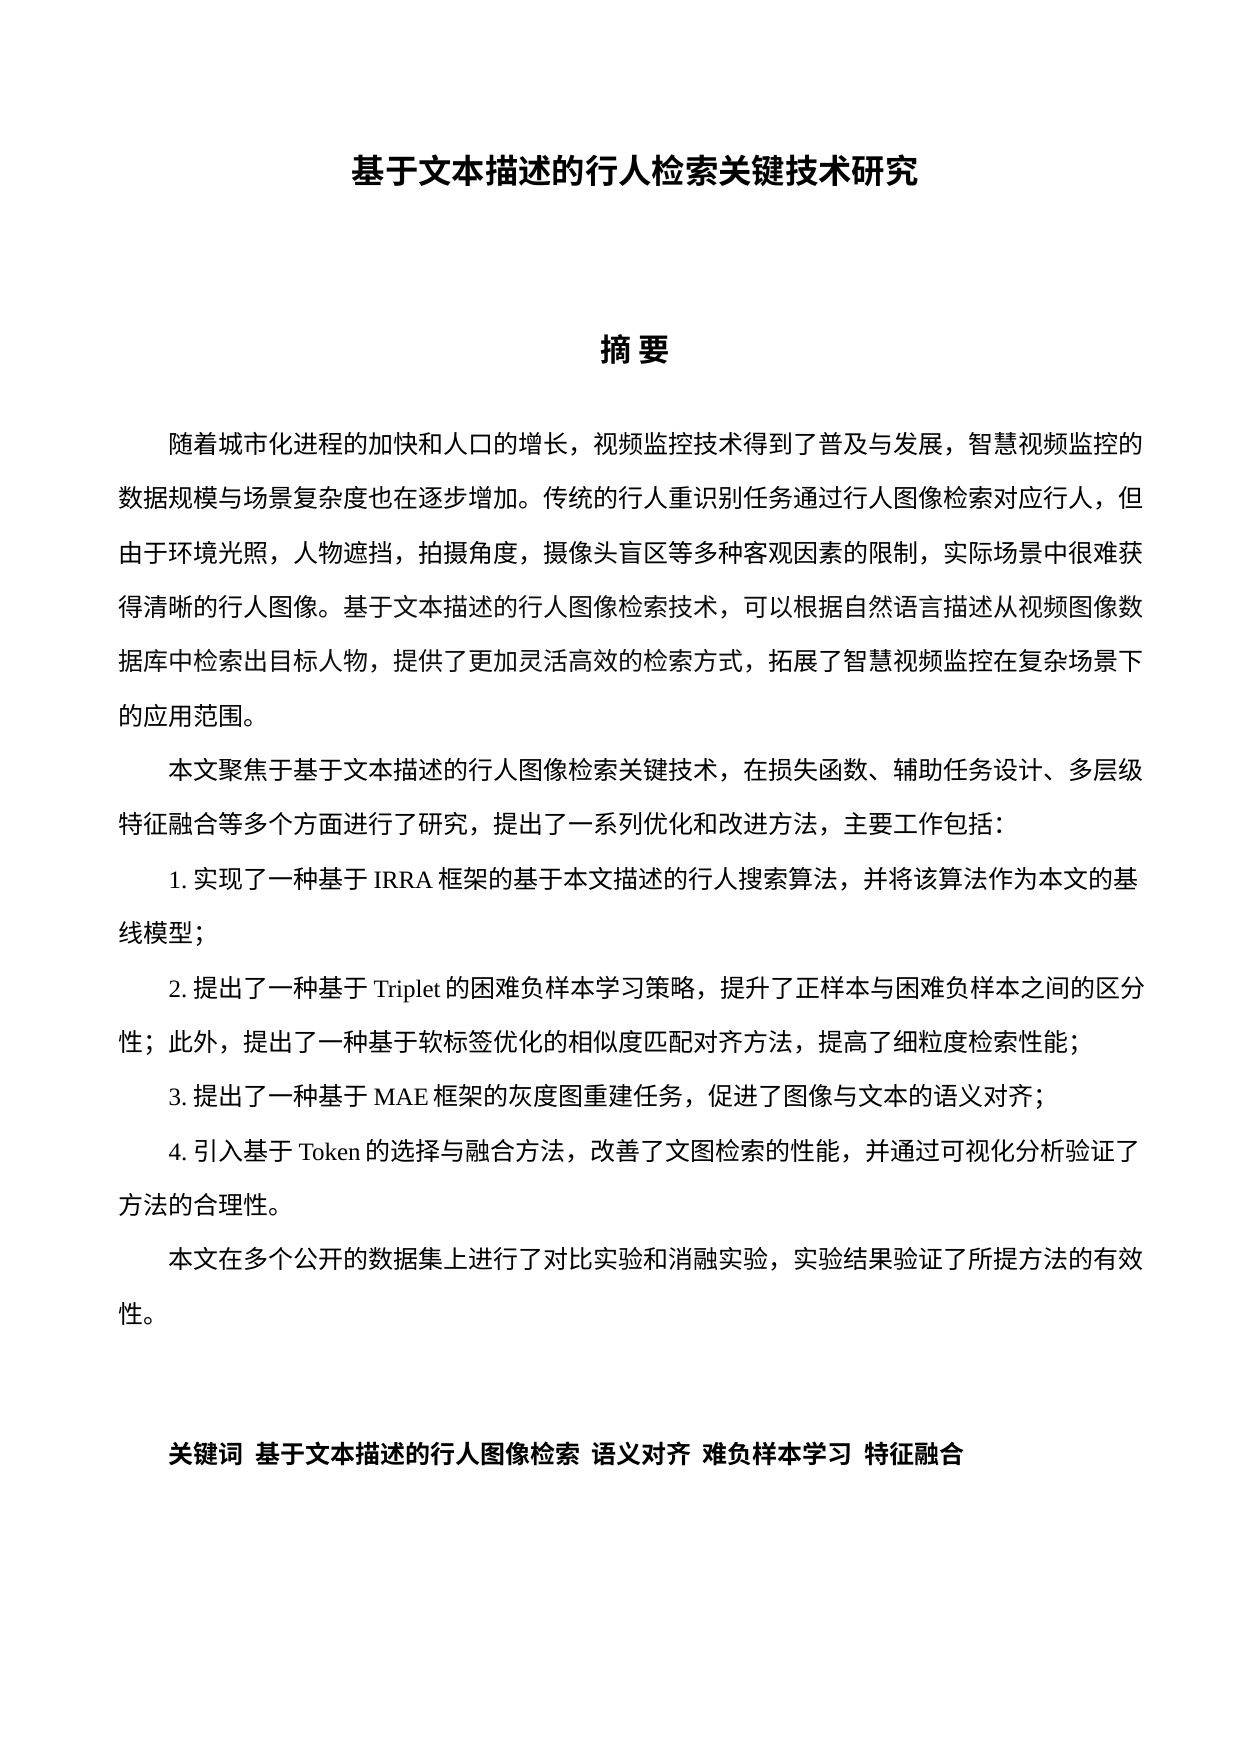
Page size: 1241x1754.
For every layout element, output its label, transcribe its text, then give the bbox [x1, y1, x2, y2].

text 基于文本描述的行人检索关键技术研究 [118, 135, 1152, 203]
text 随着城市化进程的加快和人口的增长，视频监控技术得到了普及与发展，智慧视频监控的数据规模与场景复杂度也在逐步增加。传统的行人重识别任务通过行人图像检索对应行人，但由于环境光照，人物遮挡，拍摄角度，摄像头盲区等多种客观因素的限制，实际场景中很难获得清晰的行人图像。基于文本描述的行人图像检索技术，可以根据自然语言描述从视频图像数据库中检索出目标人物，提供了更加灵活高效的检索方式，拓展了智慧视频监控在复杂场景下的应用范围。 [118, 424, 1152, 732]
list 提出了一种基于MAE框架的灰度图重建任务，促进了图像与文本的语义对齐； [118, 1077, 1152, 1113]
list 引入基于Token的选择与融合方法，改善了文图检索的性能，并通过可视化分析验证了方法的合理性。 [118, 1131, 1152, 1222]
list 本文在多个公开的数据集上进行了对比实验和消融实验，实验结果验证了所提方法的有效性。 [118, 1240, 1152, 1331]
text 摘 要 [118, 325, 1152, 371]
text 本文聚焦于基于文本描述的行人图像检索关键技术，在损失函数、辅助任务设计、多层级特征融合等多个方面进行了研究，提出了一系列优化和改进方法，主要工作包括： [118, 751, 1152, 841]
text 关键词 基于文本描述的行人图像检索 语义对齐 难负样本学习 特征融合 [118, 1435, 1152, 1471]
list 实现了一种基于IRRA框架的基于本文描述的行人搜索算法，并将该算法作为本文的基线模型； [118, 859, 1152, 950]
list 提出了一种基于Triplet的困难负样本学习策略，提升了正样本与困难负样本之间的区分性；此外，提出了一种基于软标签优化的相似度匹配对齐方法，提高了细粒度检索性能； [118, 968, 1152, 1059]
